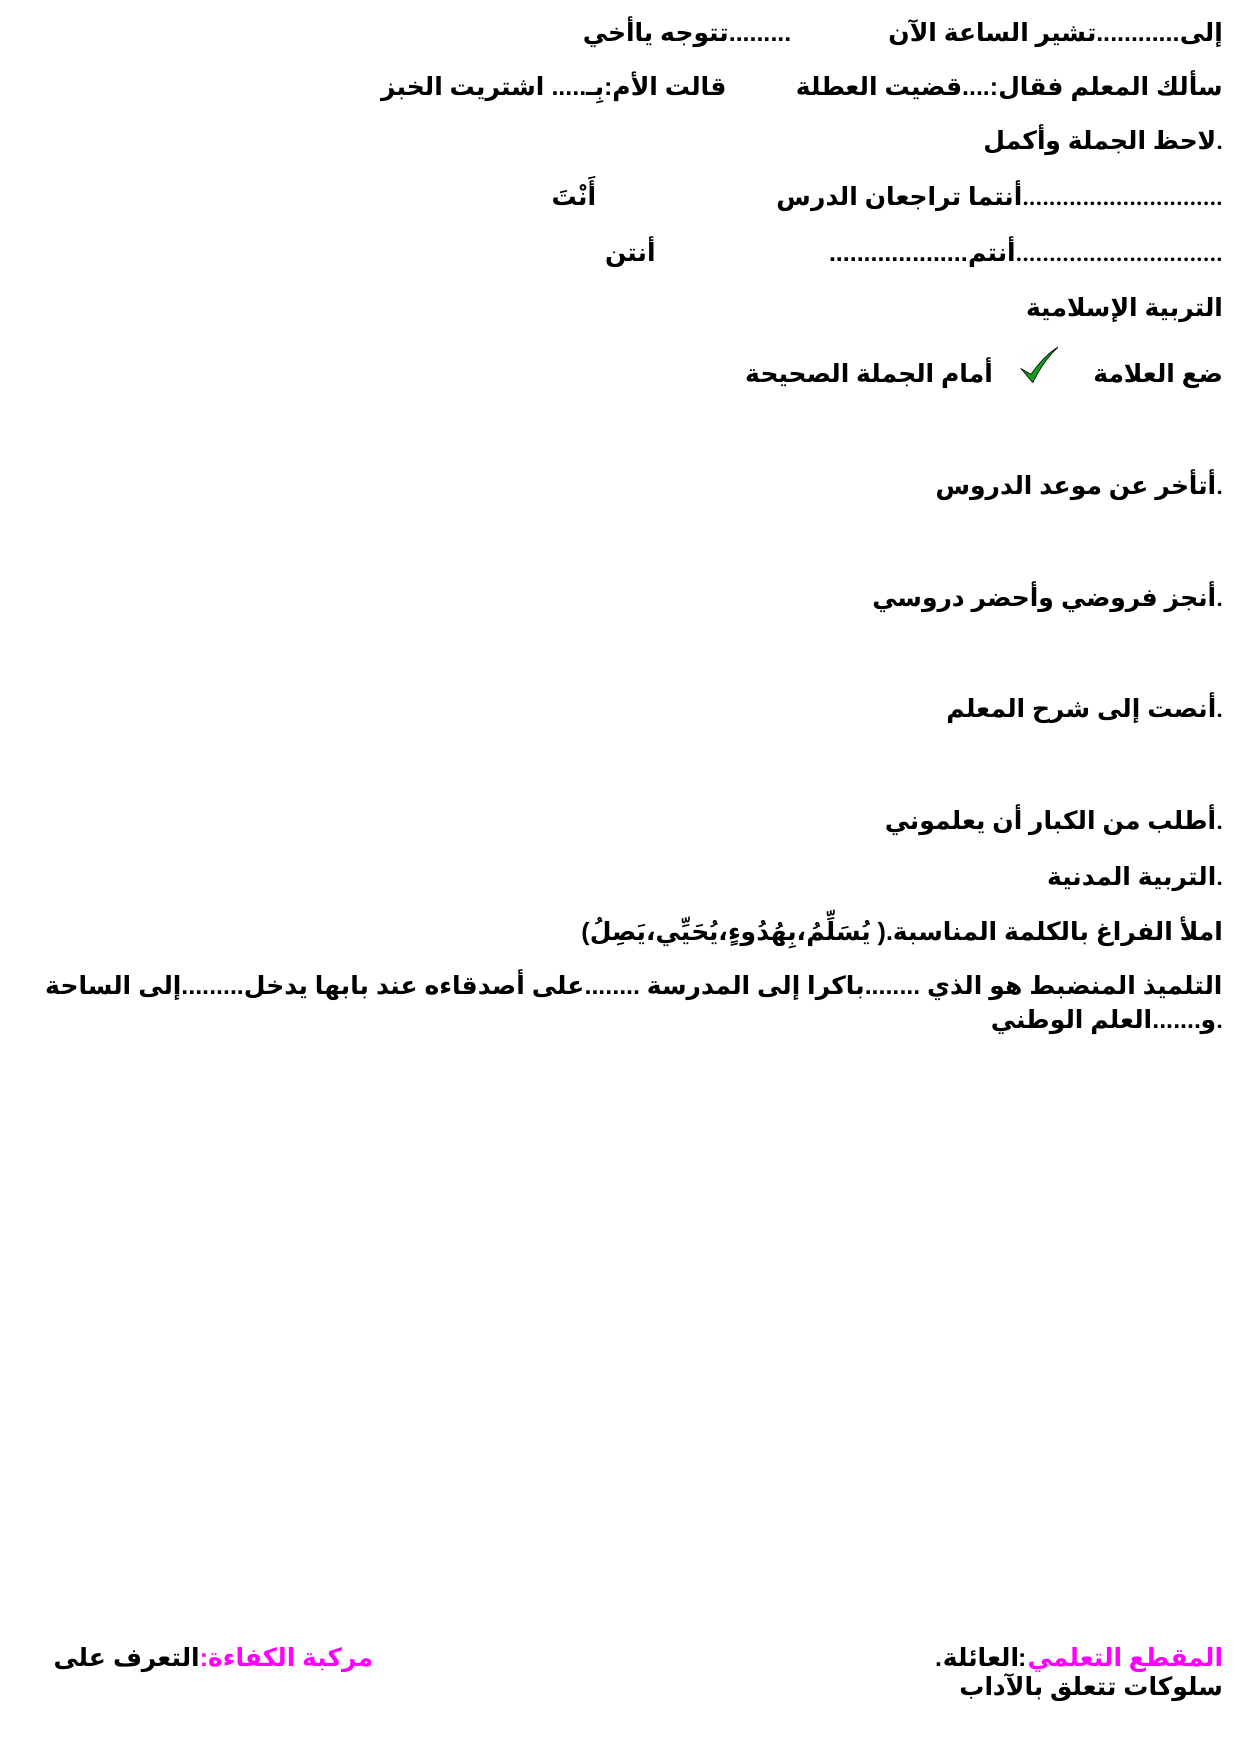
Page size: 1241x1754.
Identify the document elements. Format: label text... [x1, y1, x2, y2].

text أتأخر عن موعد الدروس. [18, 470, 1222, 501]
text التربية المدنية. [18, 861, 1222, 892]
text المقطع التعلمي:العائلة. مركبة الكفاءة:التعرف على سلوكات تتعلق بالآداب [18, 1643, 1222, 1701]
text ضع العلامة أمام الجملة الصحيحة [18, 347, 1222, 387]
text أنجز فروضي وأحضر دروسي. [18, 582, 1222, 612]
text أنتما تراجعان الدرس أَنْتَ.............................. [18, 181, 1222, 212]
text التربية الإسلامية [18, 293, 1222, 322]
text املأ الفراغ بالكلمة المناسبة.( يُسَلِّمُ،بِهُدُوءٍ،يُحَيِّي،يَصِلُ) [18, 917, 1222, 946]
text أنتم.................... أنتن............................... [18, 237, 1222, 268]
text لاحظ الجملة وأكمل. [18, 125, 1222, 156]
text أنصت إلى شرح المعلم. [18, 693, 1222, 724]
text أطلب من الكبار أن يعلموني. [18, 805, 1222, 836]
text التلميذ المنضبط هو الذي ........باكرا إلى المدرسة ........على أصدقاءه عند بابها يدخل.........إلى الساحة و.......العلم الوطني. [18, 971, 1222, 1034]
picture [1020, 346, 1058, 383]
text سألك المعلم فقال:....قضيت العطلة قالت الأم:بِـ..... اشتريت الخبز [18, 72, 1222, 100]
text إلى............تشير الساعة الآن .........تتوجه ياأخي [18, 18, 1222, 46]
